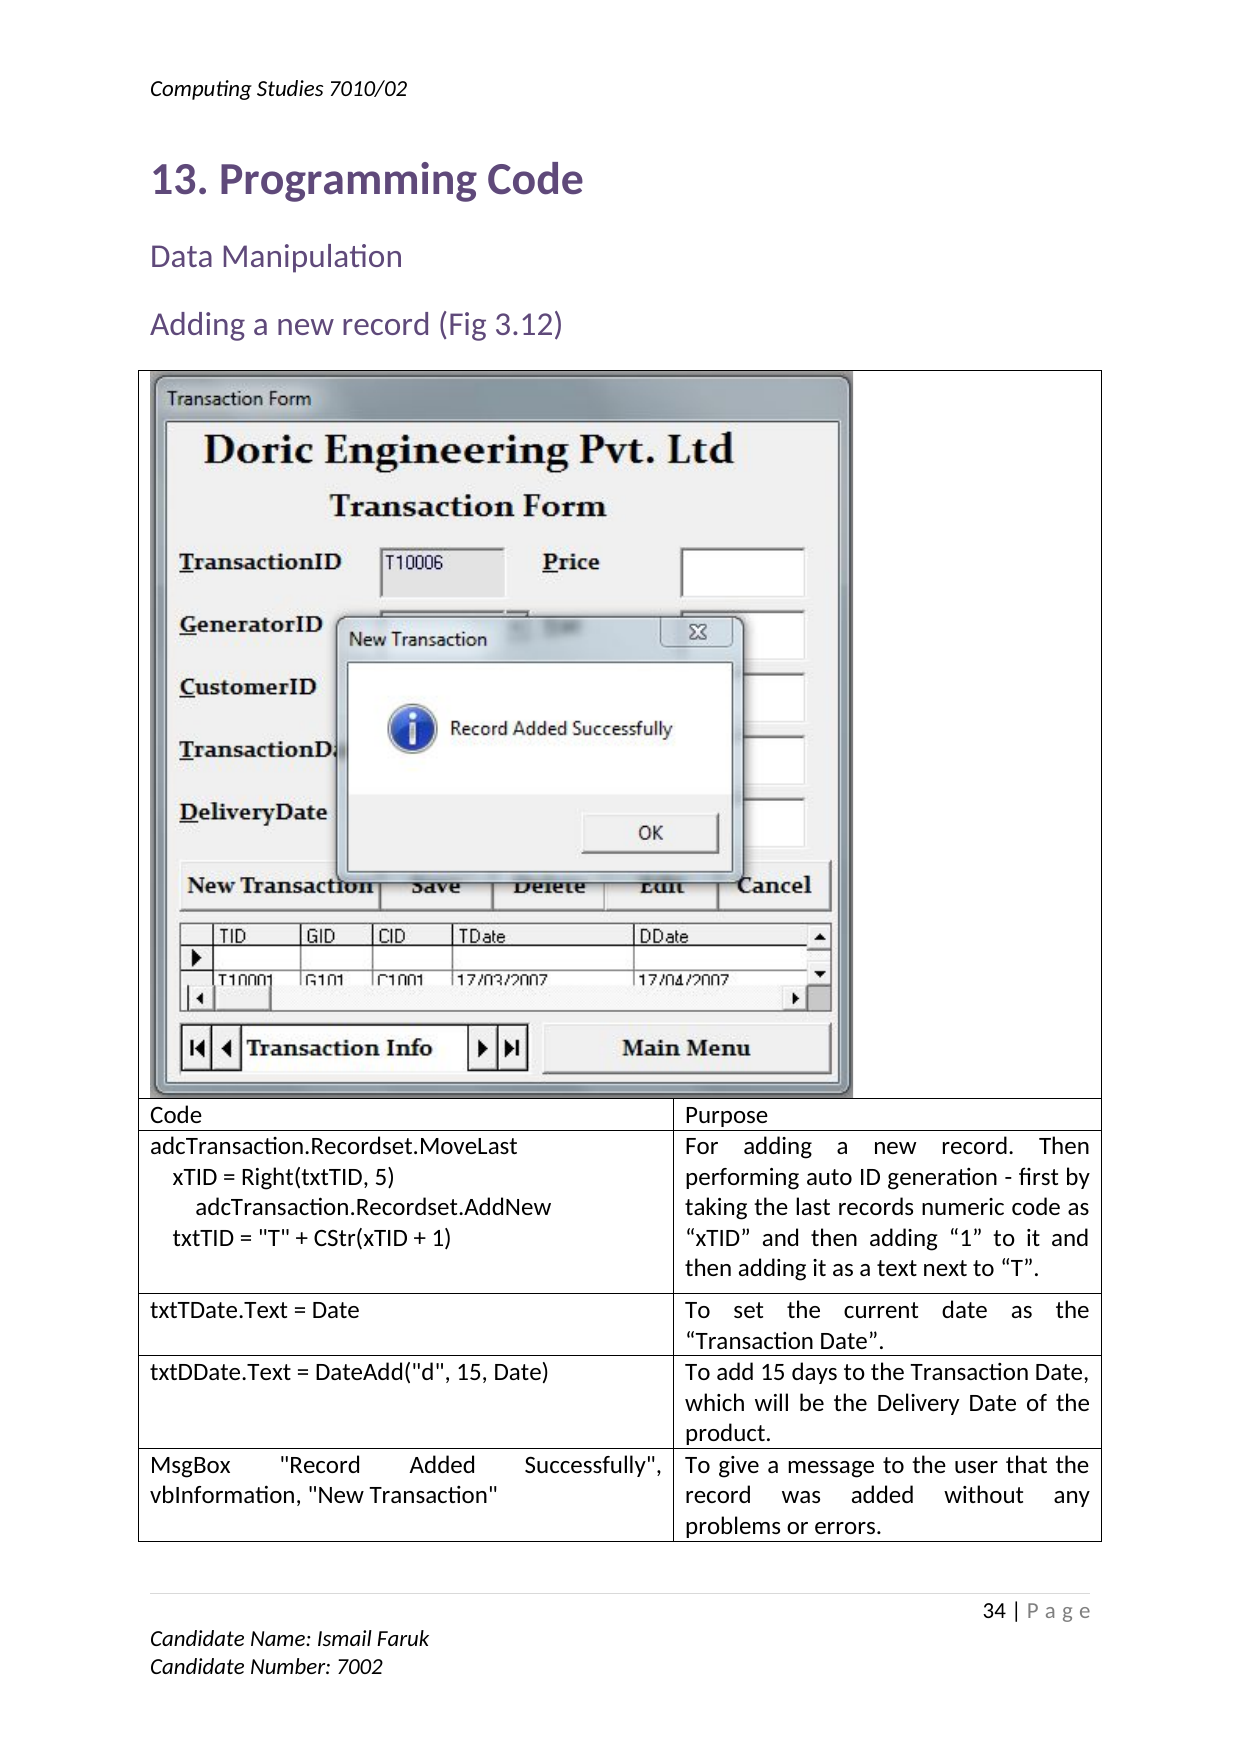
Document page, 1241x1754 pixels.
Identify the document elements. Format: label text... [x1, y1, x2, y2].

table_header [139, 371, 150, 1098]
table_header [854, 371, 1101, 1098]
table_cell txtTDate.Text = Date [139, 1294, 673, 1355]
table_cell To set the current date as the “Transaction Date”. [674, 1294, 1101, 1355]
table_cell For adding a new record. Then performing auto ID generation - first by taking the last records numeric code as “xTID” and then adding “1” to it and then adding it as a text next to “T”. [674, 1131, 1101, 1293]
text Data Manipulation [150, 235, 1090, 276]
table_cell MsgBox "Record Added Successfully", vbInformation, "New Transaction" [139, 1449, 673, 1541]
table_cell To give a message to the user that the record was added without any problems or errors. [674, 1449, 1101, 1541]
table_cell txtDDate.Text = DateAdd("d", 15, Date) [139, 1356, 673, 1448]
table_cell adcTransaction.Recordset.MoveLast xTID = Right(txtTID, 5) adcTransaction.Recordset.AddNew txtTID = "T" + CStr(xTID + 1) [139, 1131, 673, 1293]
picture [150, 371, 854, 1098]
text 13. Programming Code [150, 150, 1090, 206]
table_cell Purpose [674, 1099, 1101, 1129]
table_cell To add 15 days to the Transaction Date, which will be the Delivery Date of the product. [674, 1356, 1101, 1448]
table_cell Code [139, 1099, 673, 1129]
text Adding a new record (Fig 3.12) [150, 303, 1090, 343]
